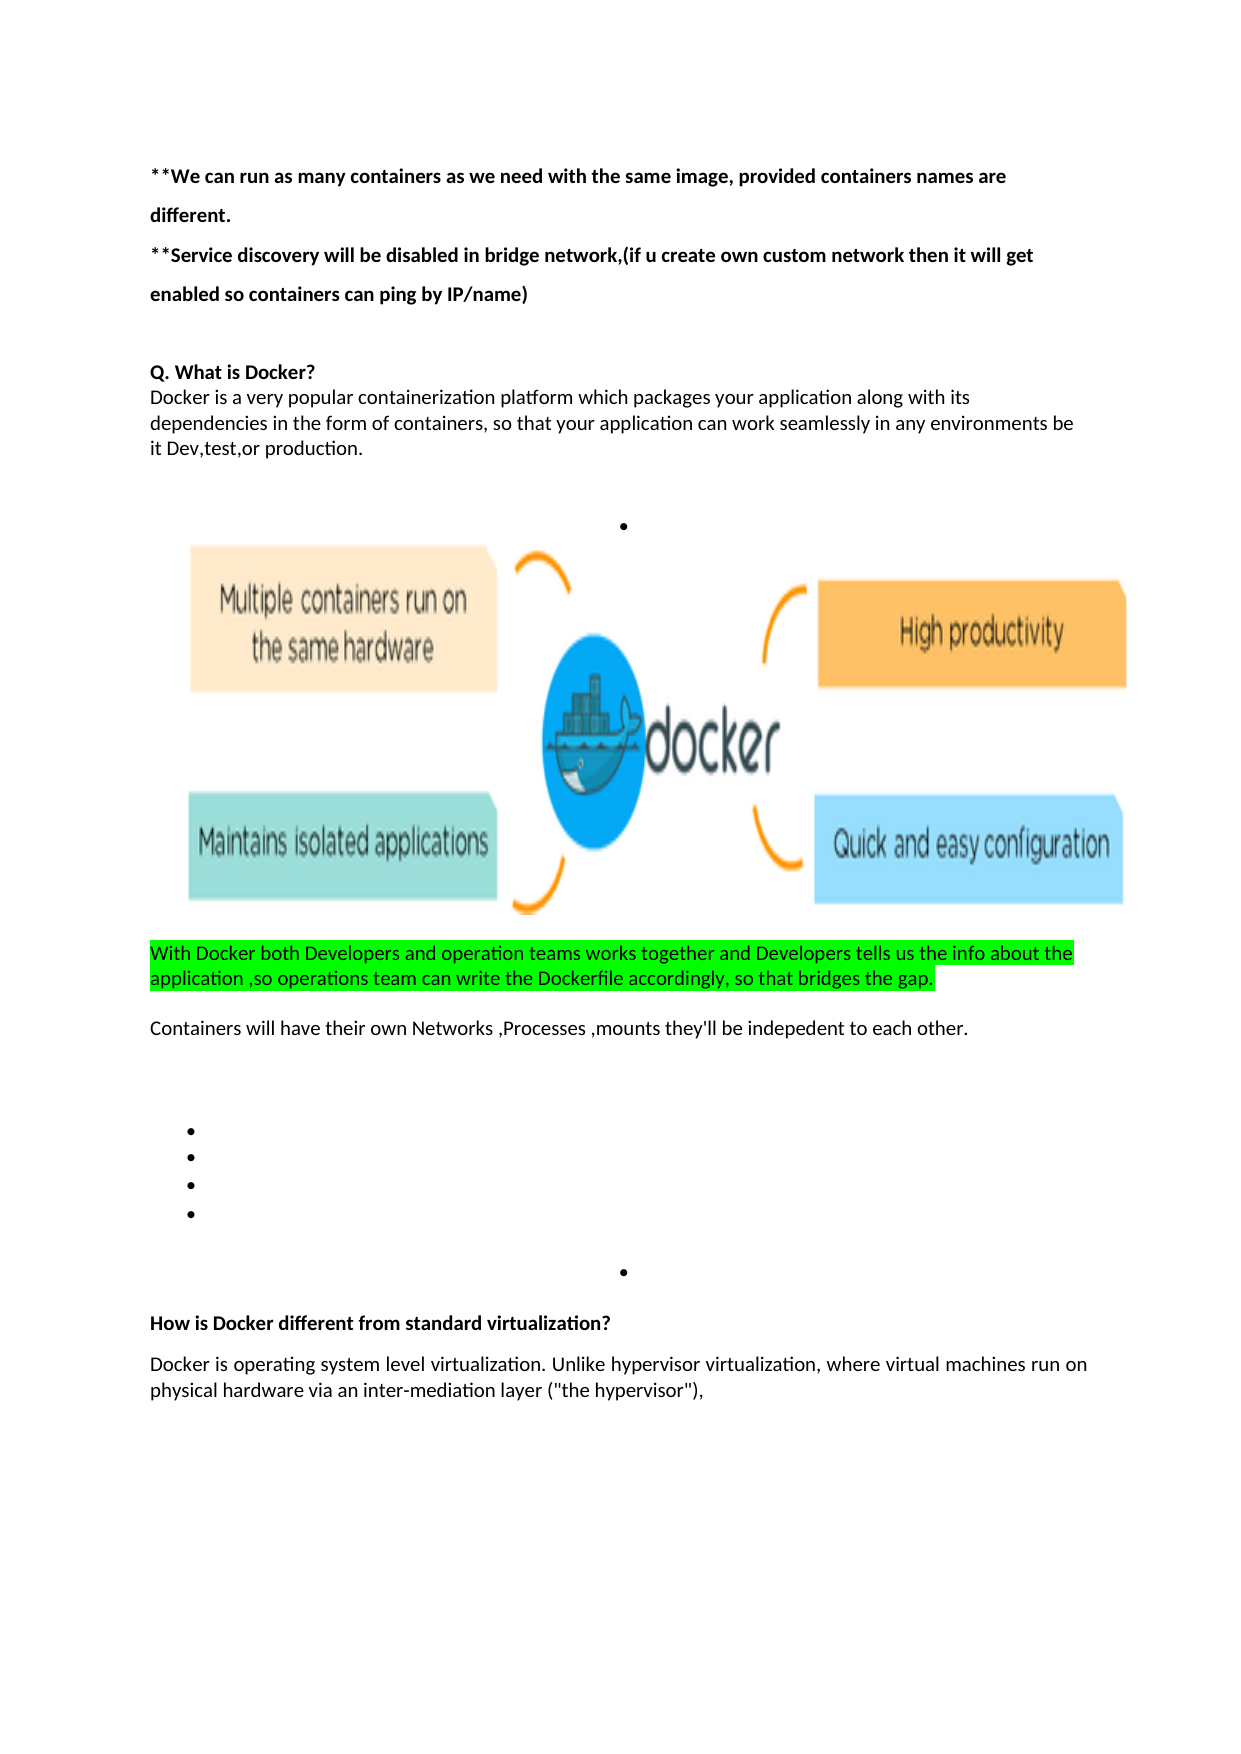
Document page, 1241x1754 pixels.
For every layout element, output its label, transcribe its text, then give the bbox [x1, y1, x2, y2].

text **Service discovery will be disabled in bridge network,(if u create own custom network then it will get enabled so containers can ping by IP/name) [150, 228, 1090, 306]
picture [187, 539, 1127, 915]
text Docker is a very popular containerization platform which packages your application along with its dependencies in the form of containers, so that your application can work seamlessly in any environments be it Dev,test,or production. [150, 384, 1090, 461]
text Docker is operating system level virtualization. Unlike hypervisor virtualization, where virtual machines run on physical hardware via an inter-mediation layer ("the hypervisor"), [150, 1352, 1090, 1402]
text **We can run as many containers as we need with the same image, provided containers names are different. [150, 150, 1090, 228]
text Q. What is Docker? [150, 306, 1090, 384]
text Containers will have their own Networks ,Processes ,mounts they'll be indepedent to each other. [150, 1016, 1090, 1041]
text How is Docker different from standard virtualization? [150, 1311, 1090, 1336]
